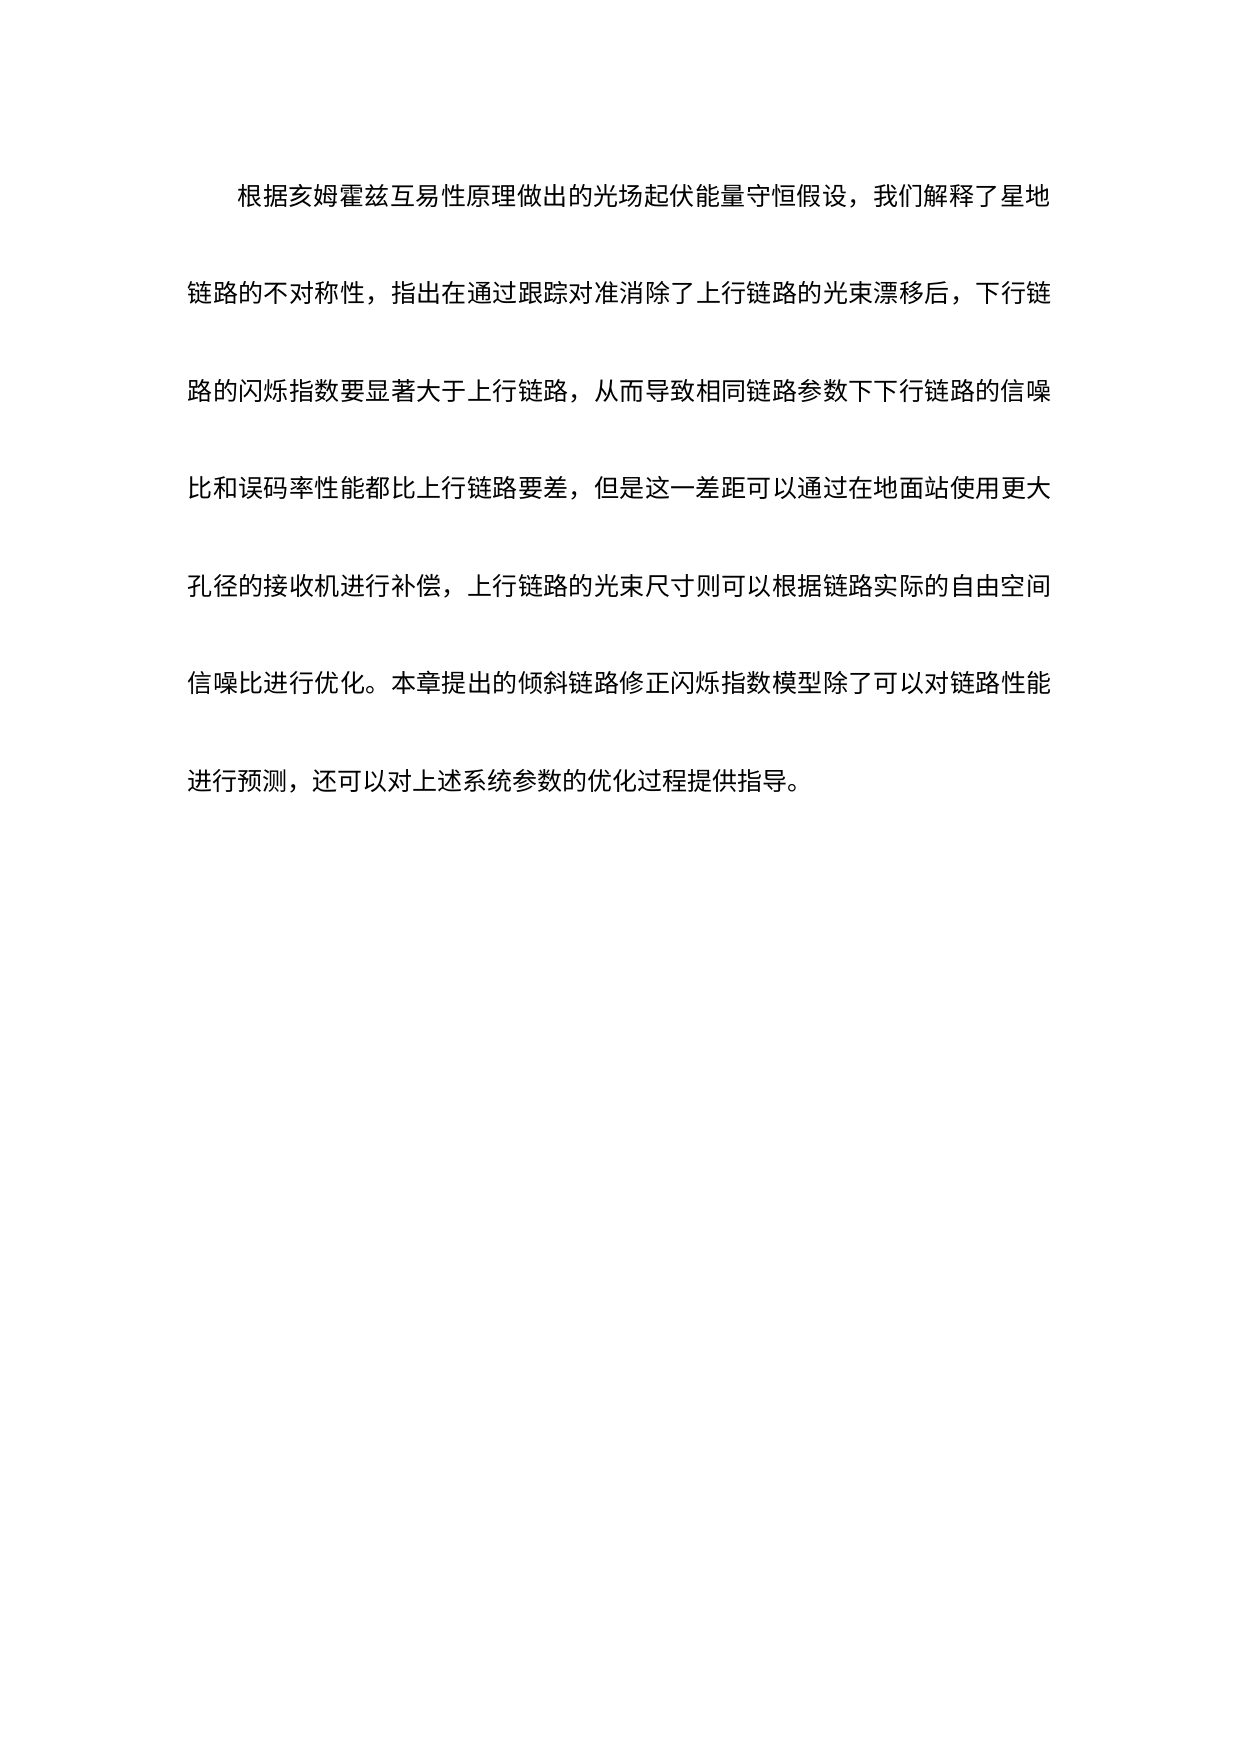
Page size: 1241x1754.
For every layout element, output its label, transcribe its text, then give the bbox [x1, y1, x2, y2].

text 根据亥姆霍兹互易性原理做出的光场起伏能量守恒假设，我们解释了星地链路的不对称性，指出在通过跟踪对准消除了上行链路的光束漂移后，下行链路的闪烁指数要显著大于上行链路，从而导致相同链路参数下下行链路的信噪比和误码率性能都比上行链路要差，但是这一差距可以通过在地面站使用更大孔径的接收机进行补偿，上行链路的光束尺寸则可以根据链路实际的自由空间信噪比进行优化。本章提出的倾斜链路修正闪烁指数模型除了可以对链路性能进行预测，还可以对上述系统参数的优化过程提供指导。 [187, 162, 1053, 812]
